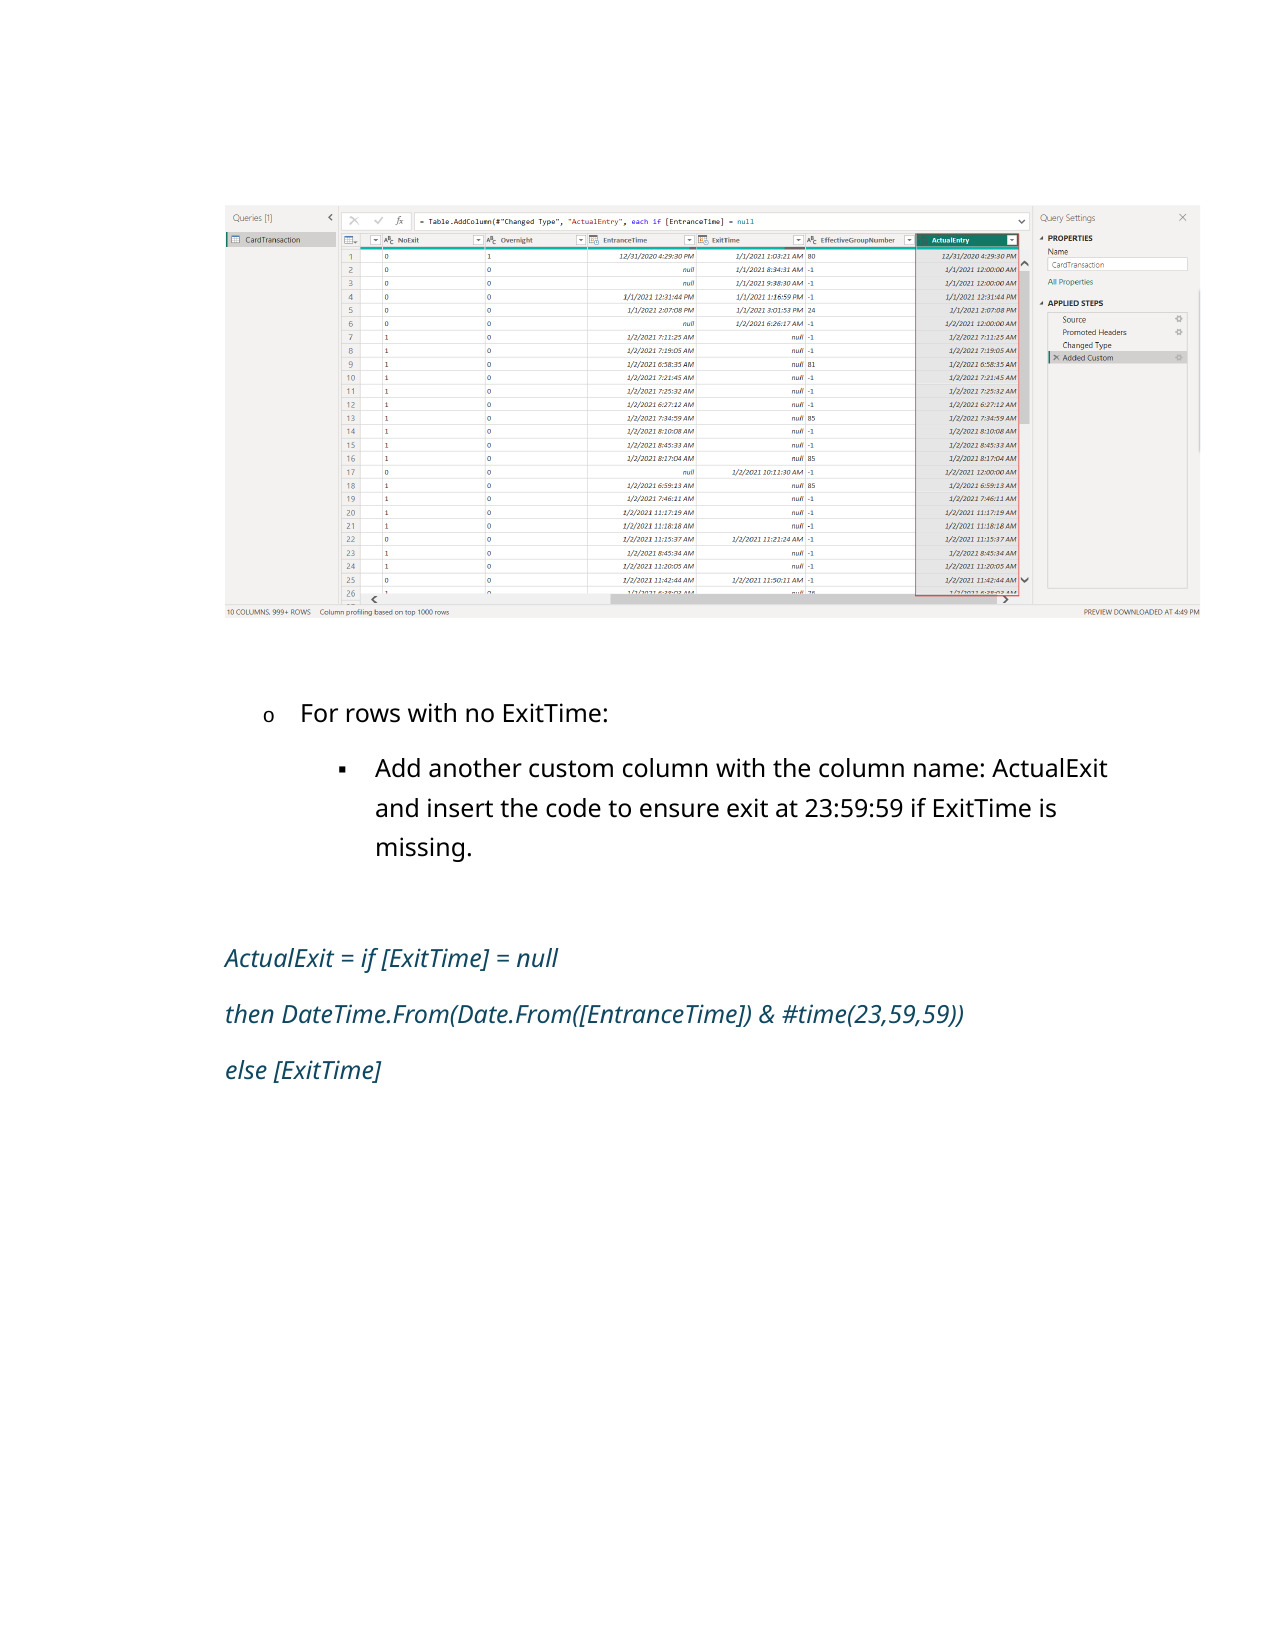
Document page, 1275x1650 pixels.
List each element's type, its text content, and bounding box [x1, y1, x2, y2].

text ActualExit = if [ExitTime] = null [225, 941, 1125, 975]
list For rows with no ExitTime: [262, 695, 1125, 729]
text else [ExitTime] [225, 1053, 1125, 1087]
list Add another custom column with the column name: ActualExit and insert the code to ensure exit at 23:59:59 if ExitTime is missing. [337, 751, 1125, 863]
text then DateTime.From(Date.From([EntranceTime]) & #time(23,59,59)) [225, 997, 1125, 1031]
picture [225, 205, 1200, 618]
